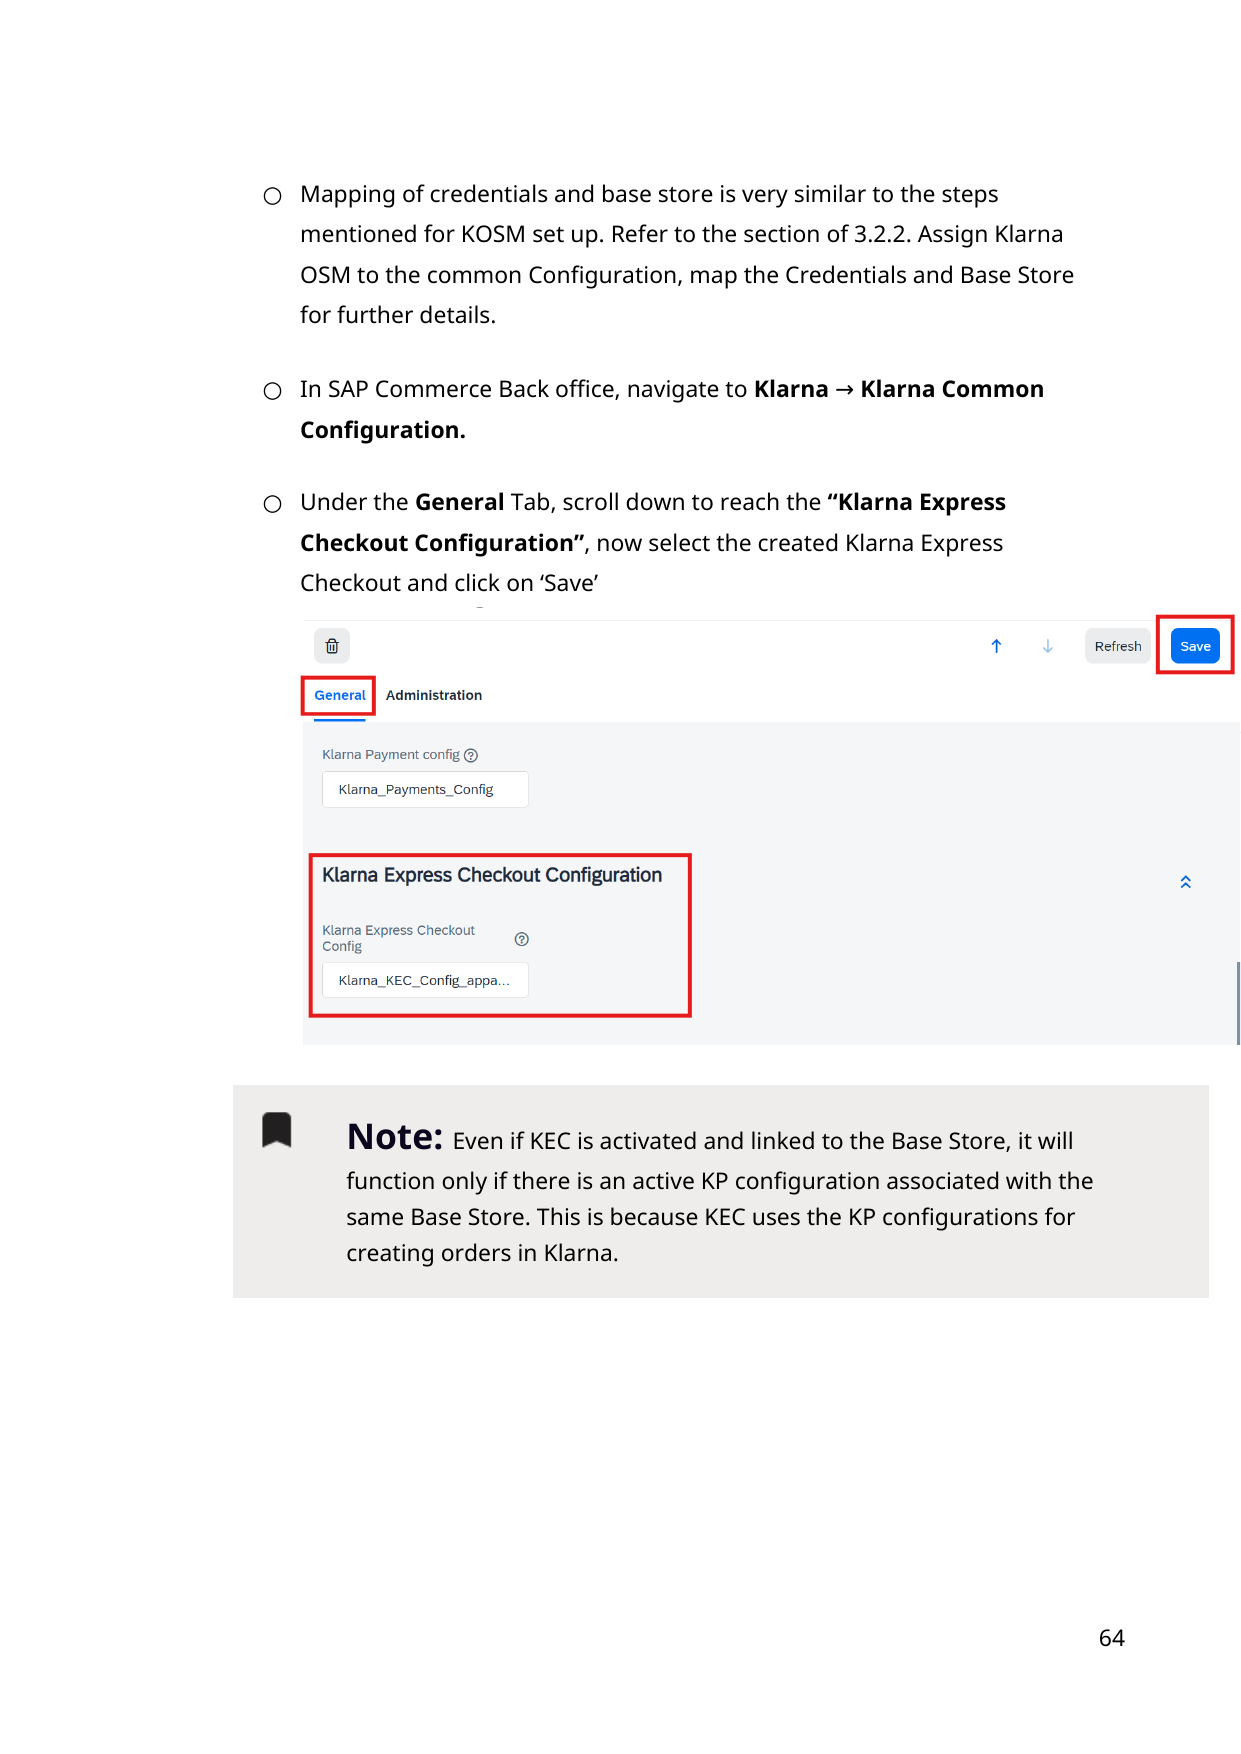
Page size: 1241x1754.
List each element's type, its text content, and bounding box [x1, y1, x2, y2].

picture [258, 1111, 296, 1149]
list In SAP Commerce Back office, navigate to Klarna → Klarna Common Configuration. [262, 373, 1090, 445]
list Mapping of credentials and base store is very similar to the steps mentioned for KOSM set up. Refer to the section of 3.2.2. Assign Klarna OSM to the common Configuration, map the Credentials and Base Store for further details. [262, 177, 1090, 331]
table_header [234, 1086, 320, 1297]
table_header Note: Even if KEC is activated and linked to the Base Store, it will function only if there is an active KP configuration associated with the same Base Store. This is because KEC uses the KP configurations for creating orders in Klarna. [321, 1086, 1208, 1297]
picture [300, 607, 1241, 1045]
